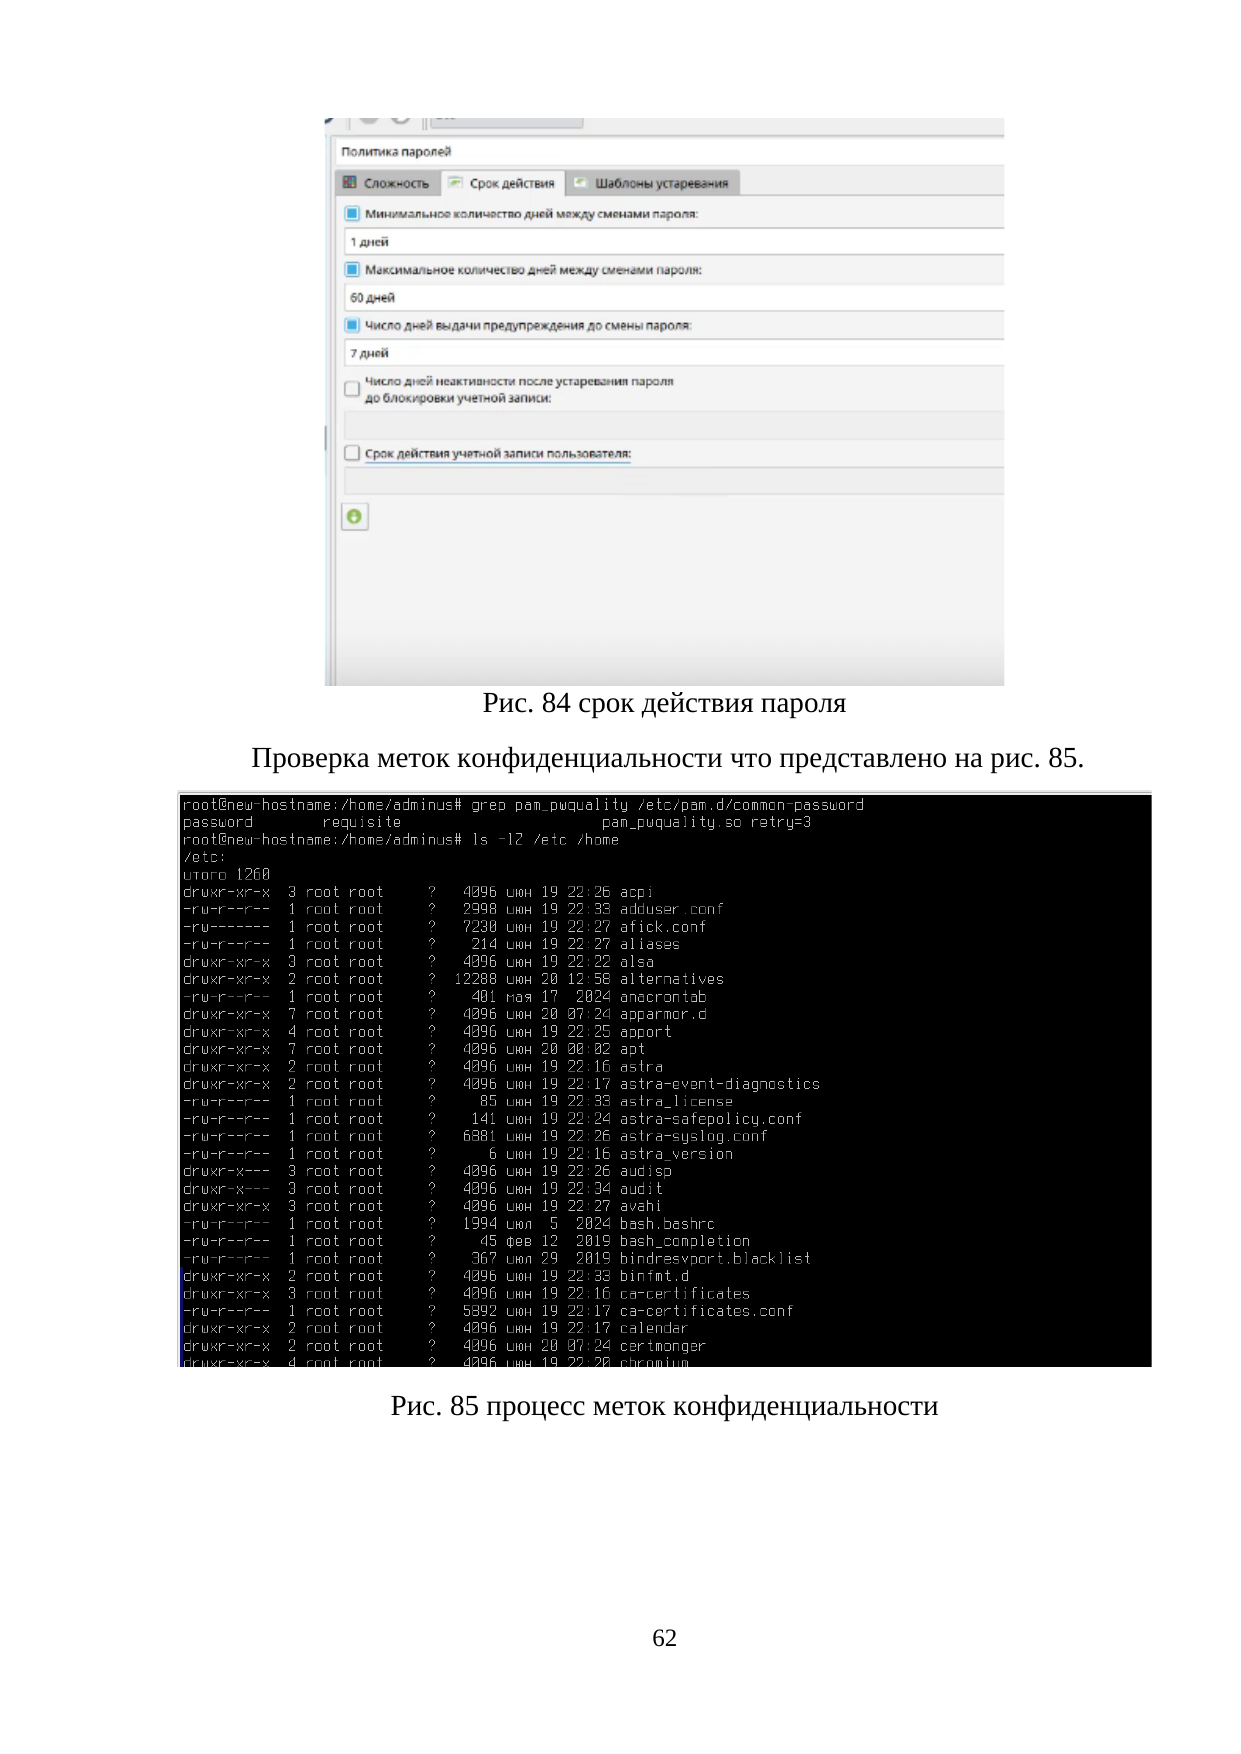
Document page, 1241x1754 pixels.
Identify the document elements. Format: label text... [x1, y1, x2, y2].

picture [324, 118, 1005, 686]
text Рис. 85 процесс меток конфиденциальности [177, 1388, 1152, 1421]
picture [177, 790, 1152, 1367]
text Рис. 84 срок действия пароля [177, 685, 1152, 719]
list Проверка меток конфиденциальности что представлено на рис. 85. [177, 740, 1152, 773]
